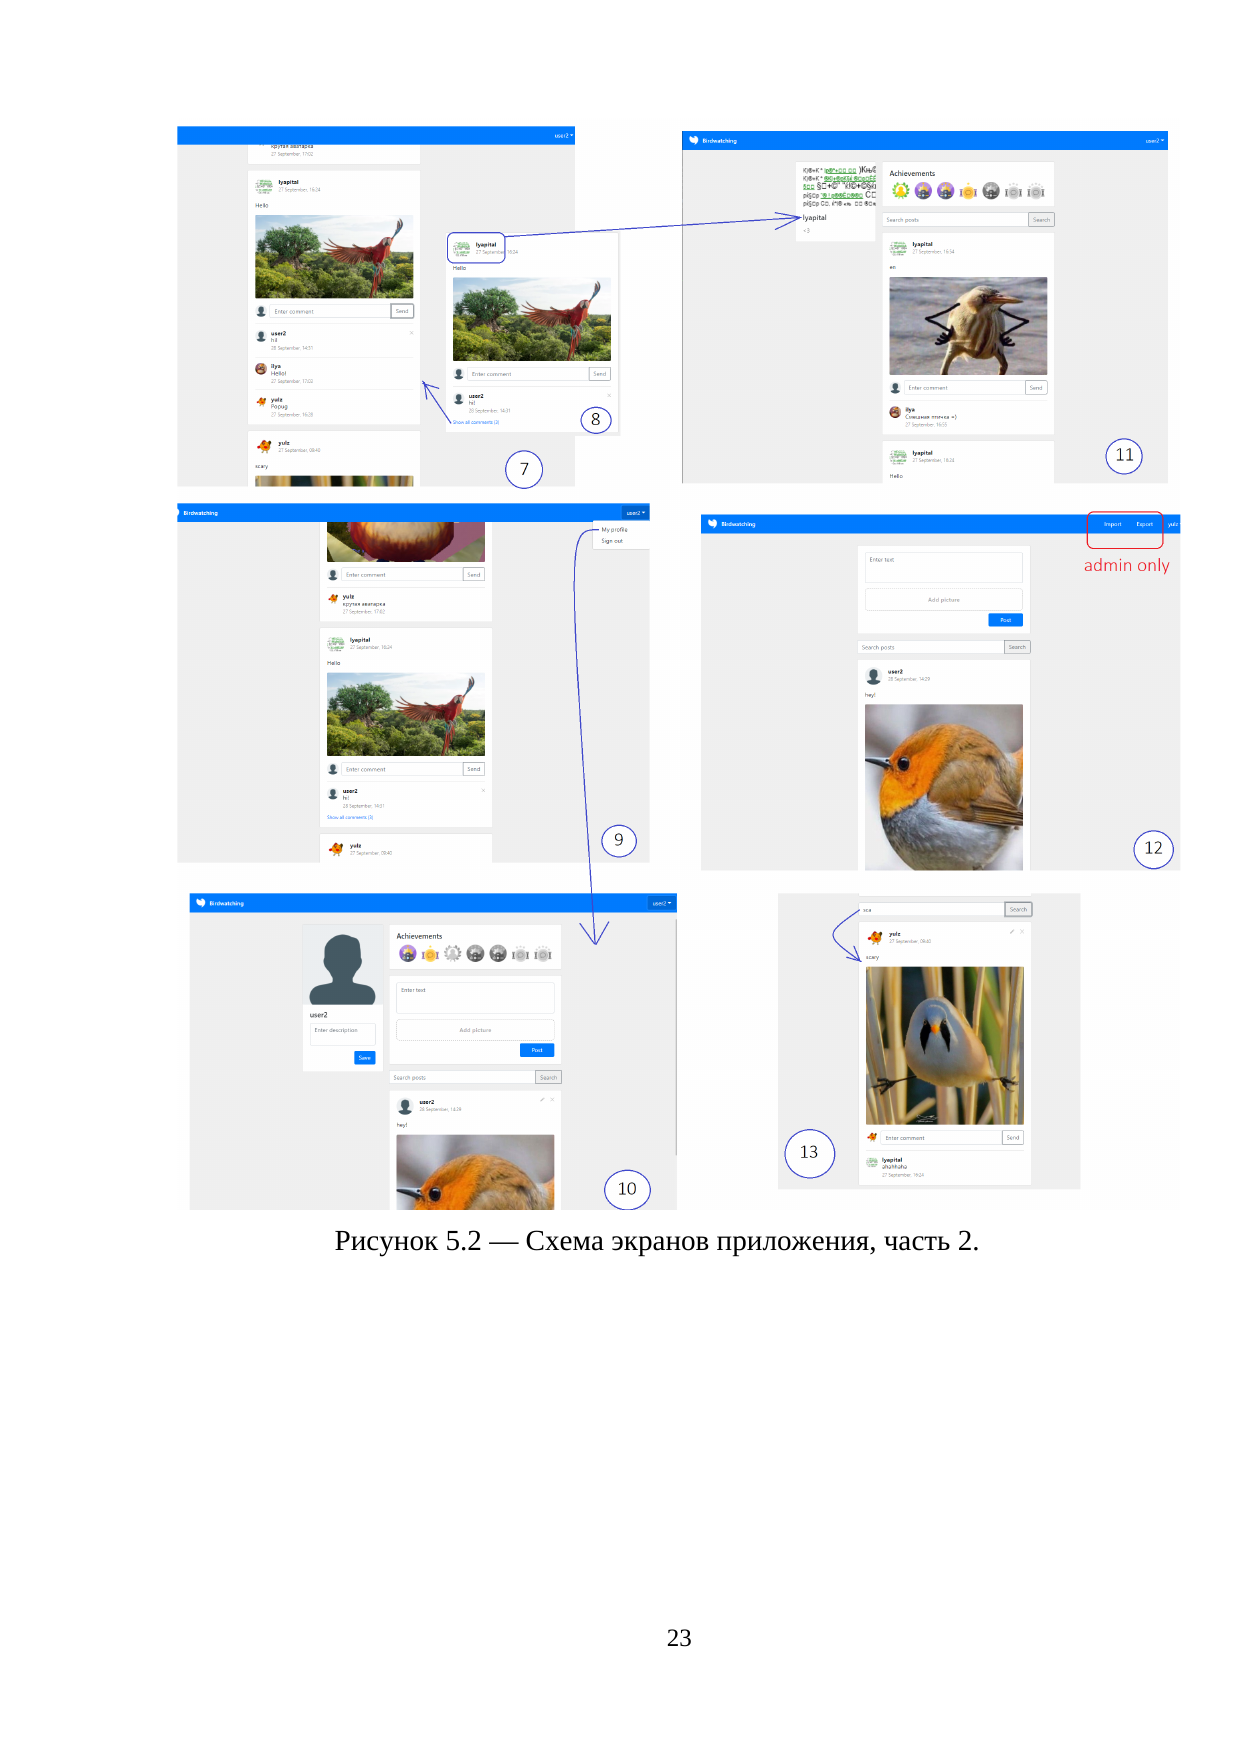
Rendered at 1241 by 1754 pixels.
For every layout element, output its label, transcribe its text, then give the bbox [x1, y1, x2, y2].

picture [177, 118, 1181, 1210]
text Рисунок 5.2 — Схема экранов приложения, часть 2. [133, 1223, 1181, 1257]
